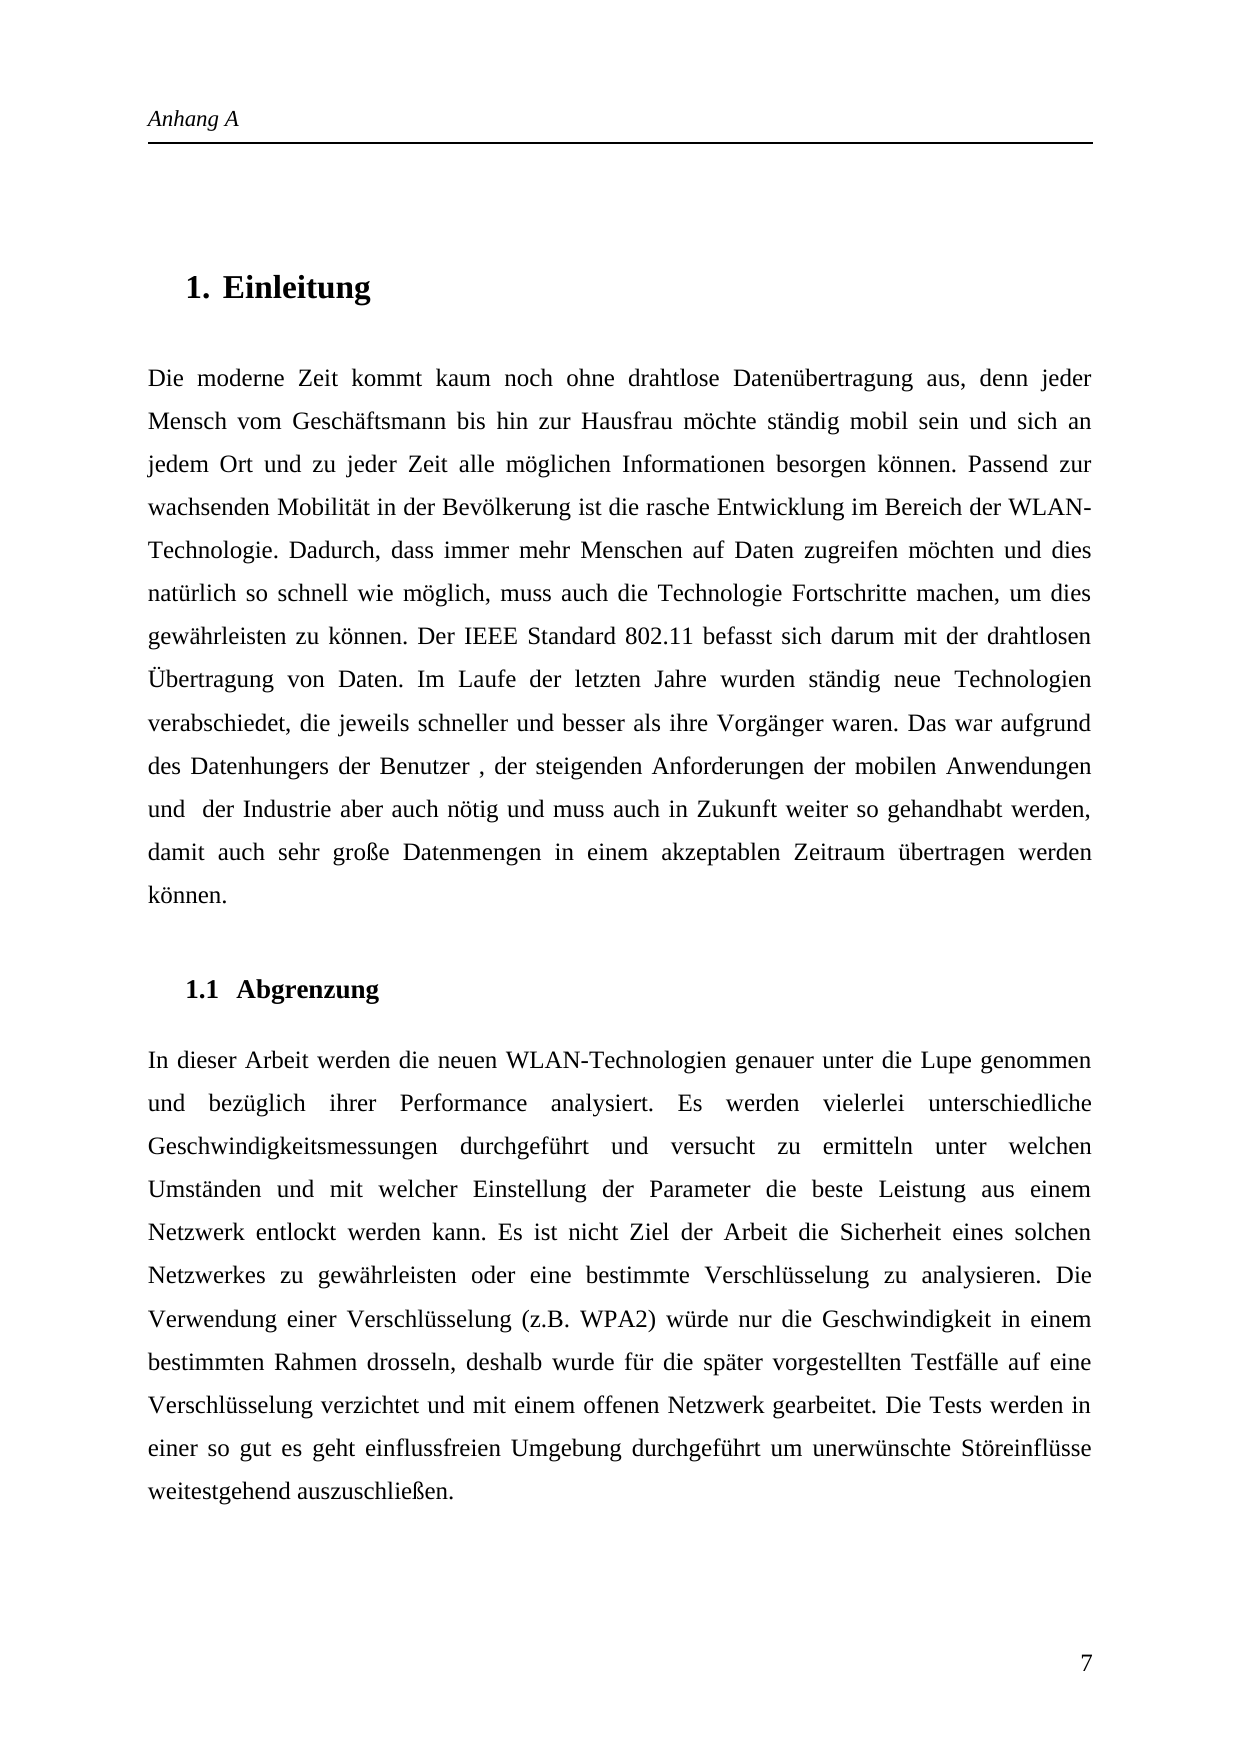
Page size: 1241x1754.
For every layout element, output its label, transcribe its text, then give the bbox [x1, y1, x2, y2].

text Die moderne Zeit kommt kaum noch ohne drahtlose Datenübertragung aus, denn jeder Mensch vom Geschäftsmann bis hin zur Hausfrau möchte ständig mobil sein und sich an jedem Ort und zu jeder Zeit alle möglichen Informationen besorgen können. Passend zur wachsenden Mobilität in der Bevölkerung ist die rasche Entwicklung im Bereich der WLAN-Technologie. Dadurch, dass immer mehr Menschen auf Daten zugreifen möchten und dies natürlich so schnell wie möglich, muss auch die Technologie Fortschritte machen, um dies gewährleisten zu können. Der IEEE Standard 802.11 befasst sich darum mit der drahtlosen Übertragung von Daten. Im Laufe der letzten Jahre wurden ständig neue Technologien verabschiedet, die jeweils schneller und besser als ihre Vorgänger waren. Das war aufgrund des Datenhungers der Benutzer , der steigenden Anforderungen der mobilen Anwendungen und der Industrie aber auch nötig und muss auch in Zukunft weiter so gehandhabt werden, damit auch sehr große Datenmengen in einem akzeptablen Zeitraum übertragen werden können. [148, 363, 1093, 909]
text In dieser Arbeit werden die neuen WLAN-Technologien genauer unter die Lupe genommen und bezüglich ihrer Performance analysiert. Es werden vielerlei unterschiedliche Geschwindigkeitsmessungen durchgeführt und versucht zu ermitteln unter welchen Umständen und mit welcher Einstellung der Parameter die beste Leistung aus einem Netzwerk entlockt werden kann. Es ist nicht Ziel der Arbeit die Sicherheit eines solchen Netzwerkes zu gewährleisten oder eine bestimmte Verschlüsselung zu analysieren. Die Verwendung einer Verschlüsselung (z.B. WPA2) würde nur die Geschwindigkeit in einem bestimmten Rahmen drosseln, deshalb wurde für die später vorgestellten Testfälle auf eine Verschlüsselung verzichtet und mit einem offenen Netzwerk gearbeitet. Die Tests werden in einer so gut es geht einflussfreien Umgebung durchgeführt um unerwünschte Störeinflüsse weitestgehend auszuschließen. [148, 1045, 1093, 1505]
subtitle Einleitung [185, 268, 1093, 306]
subtitle Abgrenzung [185, 973, 1093, 1004]
